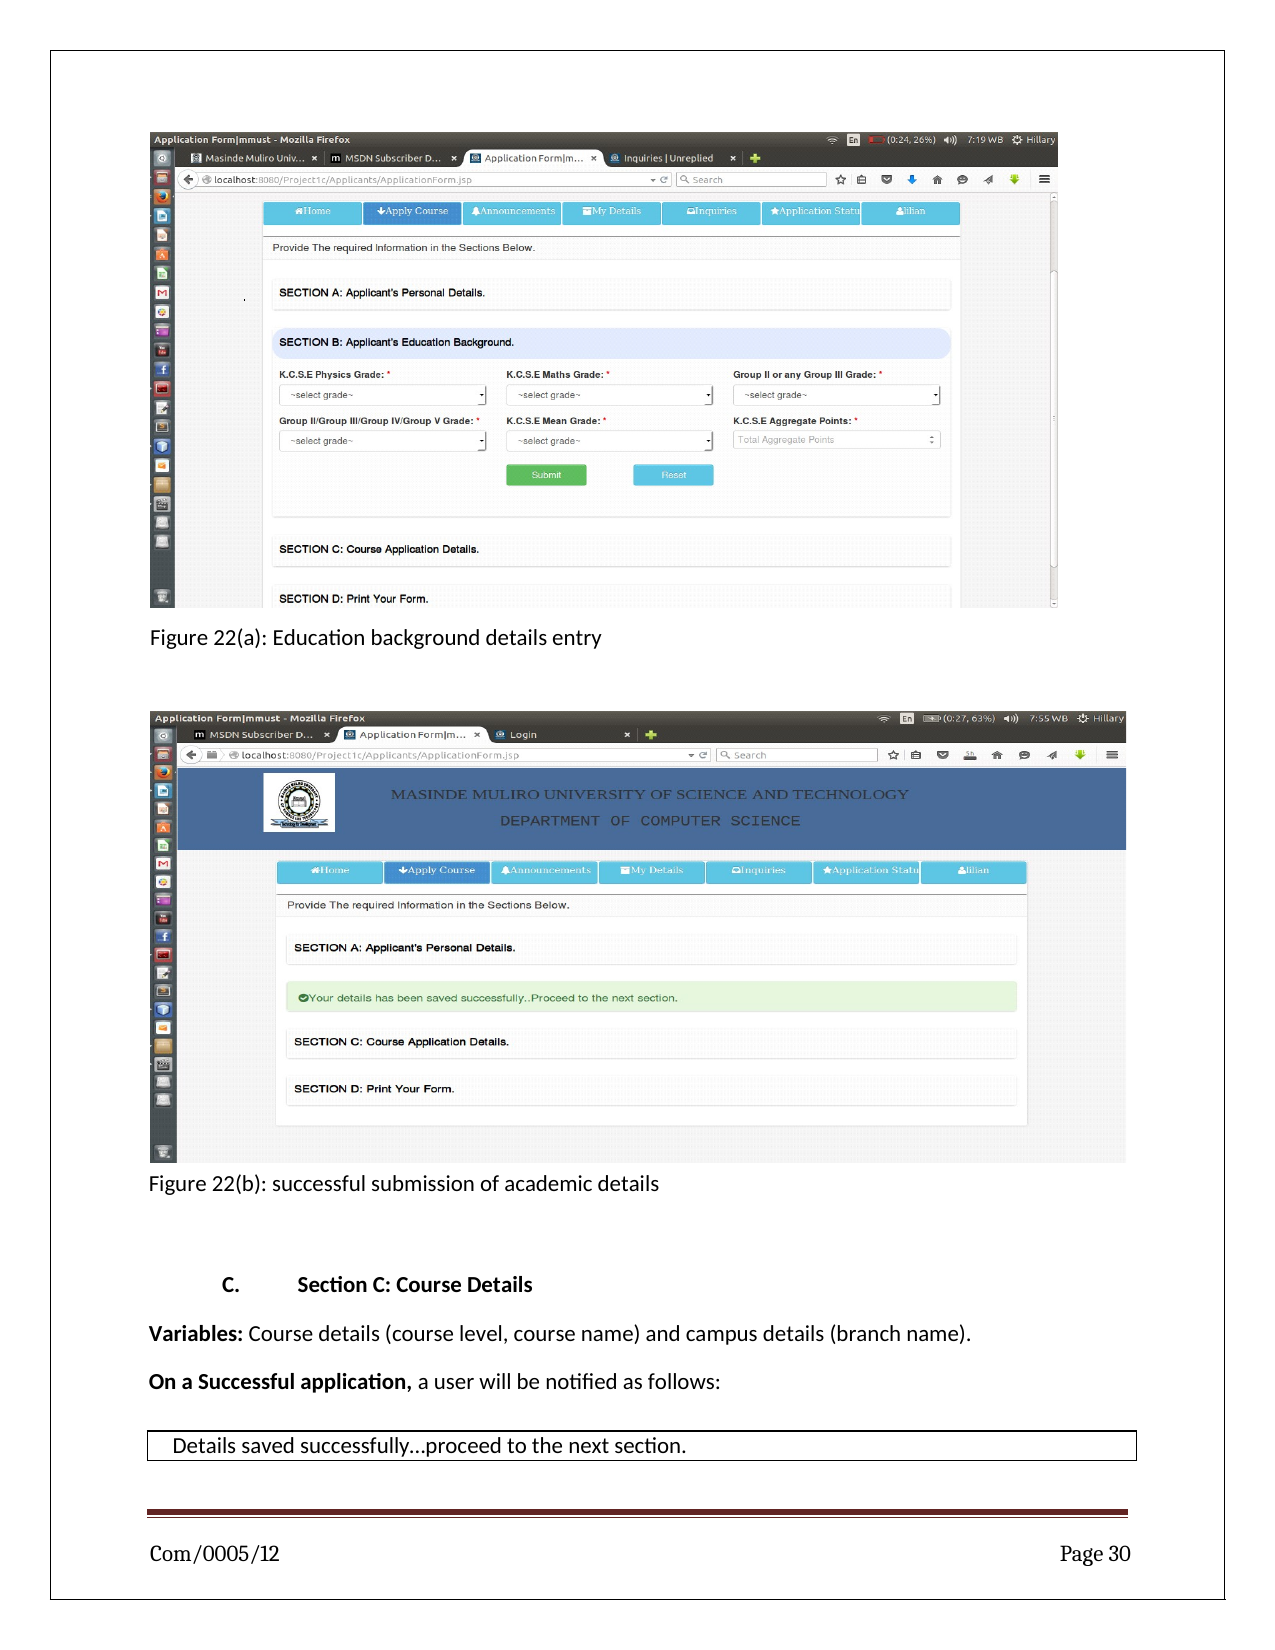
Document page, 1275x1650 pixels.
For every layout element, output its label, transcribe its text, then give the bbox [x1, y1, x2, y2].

subtitle C. Section C: Course Details [150, 1270, 1136, 1298]
text On a Successful application, a user will be notified as follows: [148, 1367, 1134, 1396]
text Details saved successfully…proceed to the next section. [148, 1432, 1136, 1460]
picture [150, 132, 1058, 608]
text Figure 22(b): successful submission of academic details [148, 1169, 1134, 1198]
text Variables: Course details (course level, course name) and campus details (branch name). [148, 1319, 1134, 1347]
picture [150, 711, 1127, 1163]
